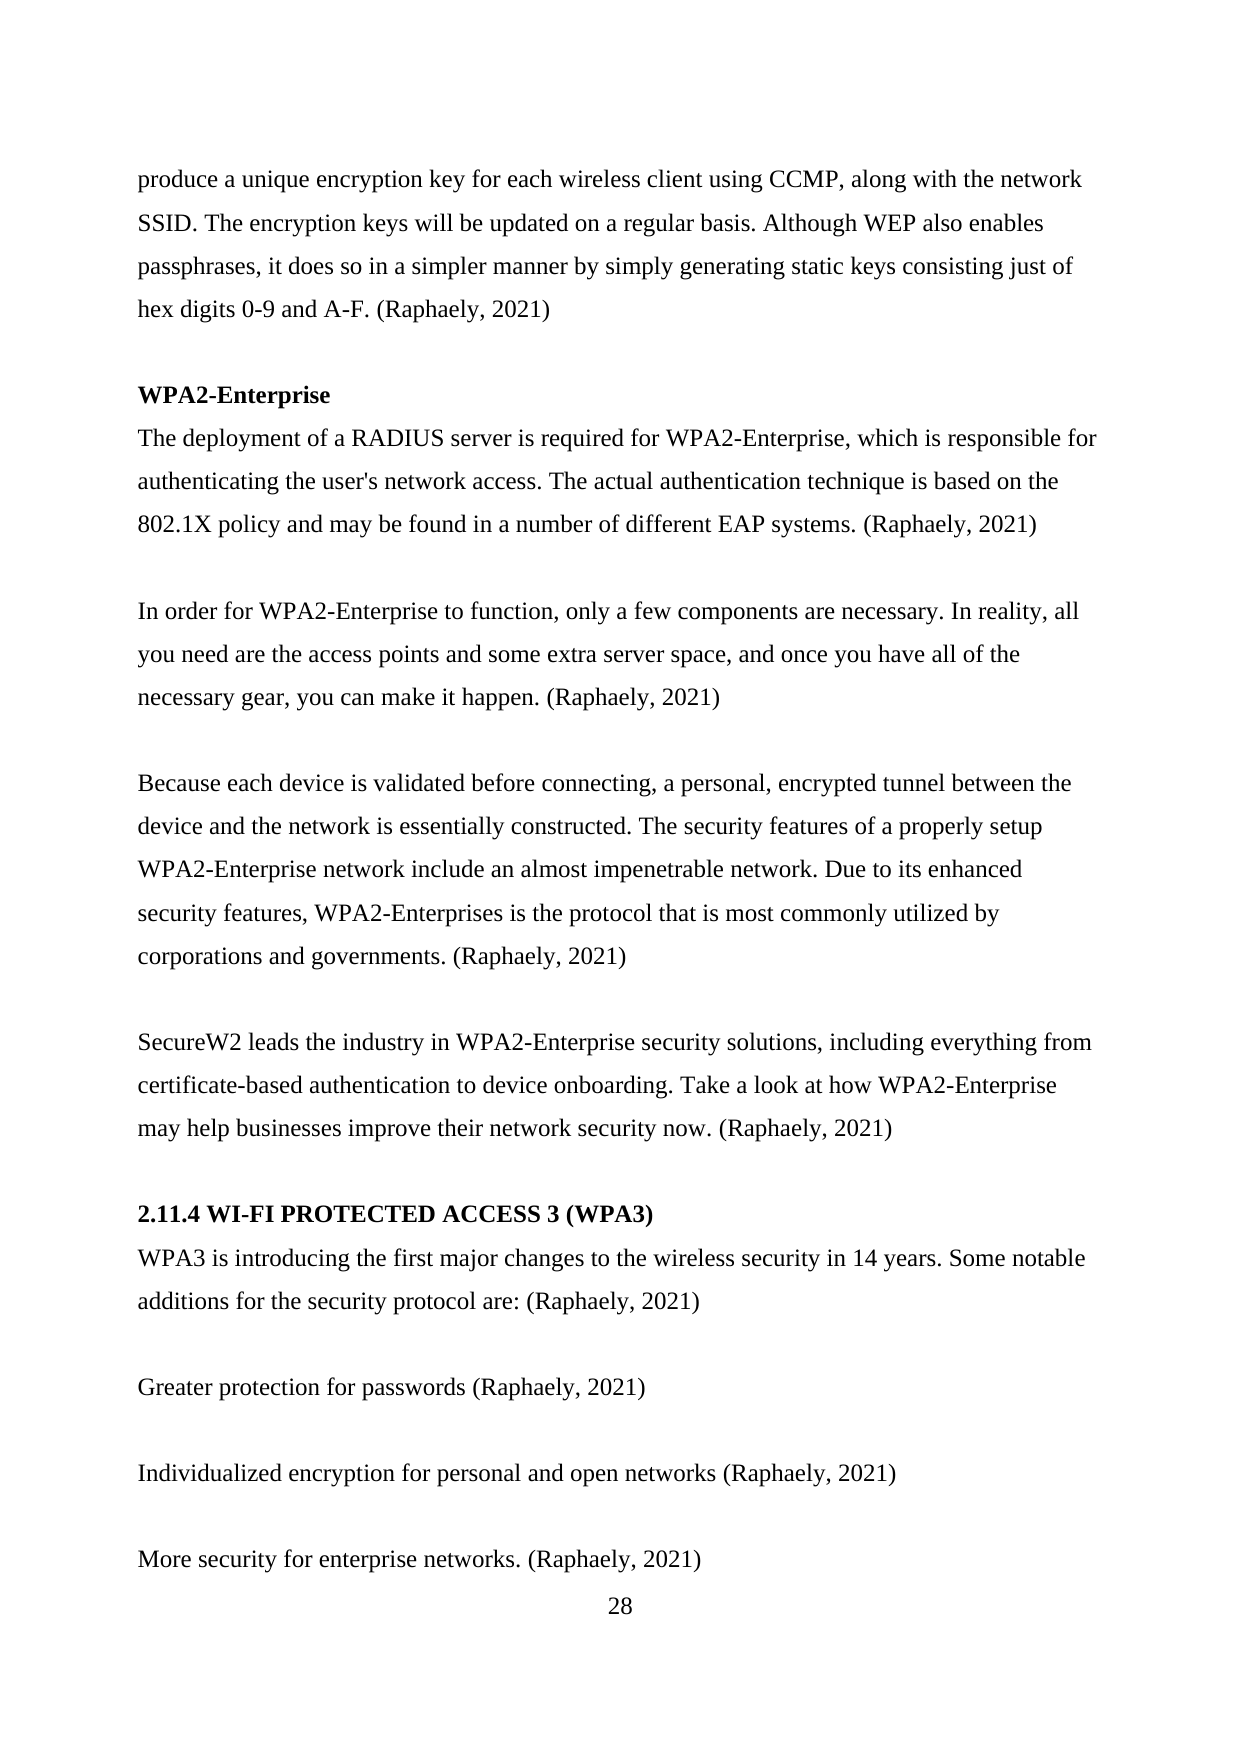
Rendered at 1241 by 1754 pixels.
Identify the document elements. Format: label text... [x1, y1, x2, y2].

text 2.11.4 WI-FI PROTECTED ACCESS 3 (WPA3) [137, 1199, 1103, 1228]
text Individualized encryption for personal and open networks [137, 1415, 1103, 1487]
text The deployment of a RADIUS server is required for WPA2-Enterprise, which is responsible for authenticating the user's network access. The actual authentication technique is based on the 802.1X policy and may be found in a number of different EAP systems. [137, 423, 1103, 538]
text WPA3 is introducing the first major changes to the wireless security in 14 years. Some notable additions for the security protocol are: [137, 1243, 1103, 1314]
text WPA2-Enterprise [137, 380, 1103, 409]
text In order for WPA2-Enterprise to function, only a few components are necessary. In reality, all you need are the access points and some extra server space, and once you have all of the necessary gear, you can make it happen. [137, 596, 1103, 711]
text Because each device is validated before connecting, a personal, encrypted tunnel between the device and the network is essentially constructed. The security features of a properly setup WPA2-Enterprise network include an almost impenetrable network. Due to its enhanced security features, WPA2-Enterprises is the protocol that is most commonly utilized by corporations and governments. [137, 768, 1103, 969]
text SecureW2 leads the industry in WPA2-Enterprise security solutions, including everything from certificate-based authentication to device onboarding. Take a look at how WPA2-Enterprise may help businesses improve their network security now. [137, 1027, 1103, 1142]
text Greater protection for passwords [137, 1372, 1103, 1401]
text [137, 164, 1103, 323]
text More security for enterprise networks. [137, 1501, 1103, 1573]
